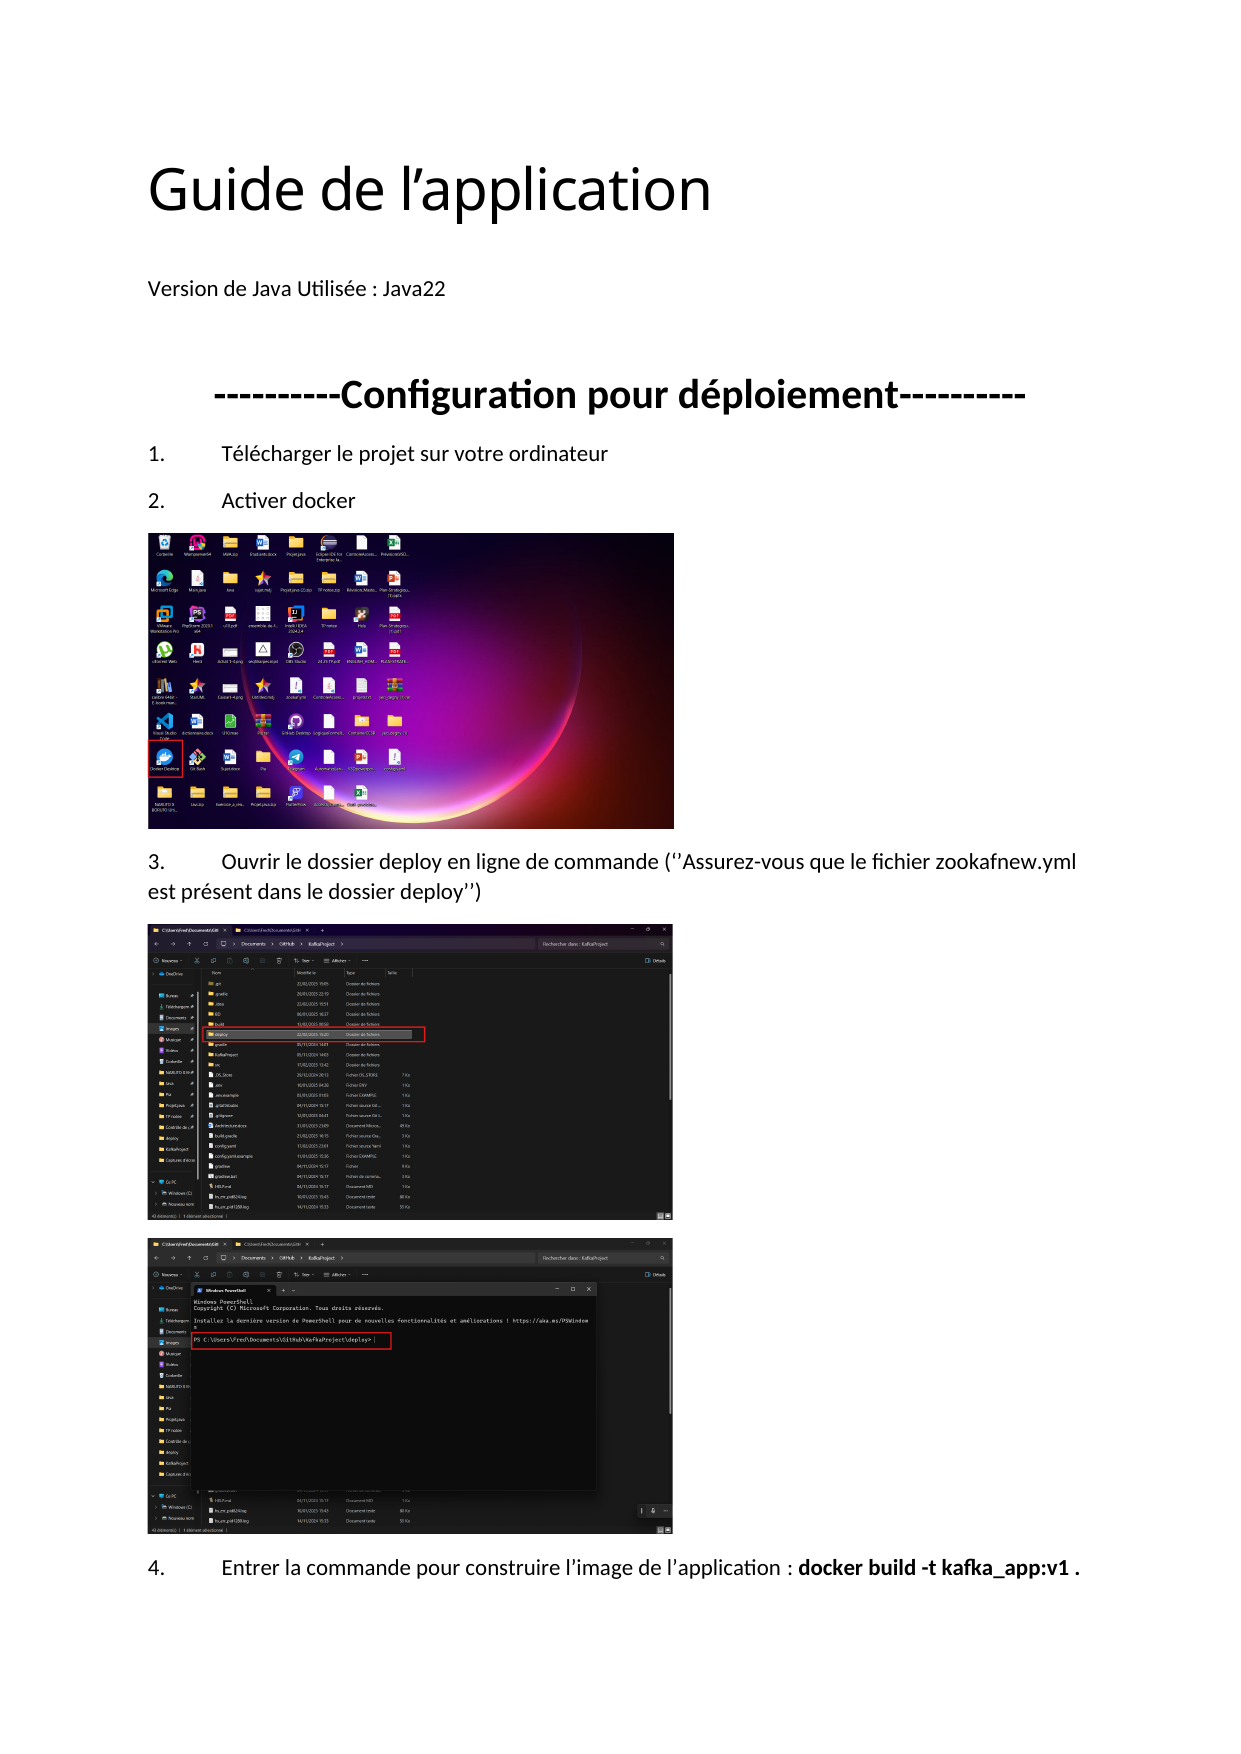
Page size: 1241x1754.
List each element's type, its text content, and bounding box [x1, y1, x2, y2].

picture [147, 924, 673, 1220]
text 1. Télécharger le projet sur votre ordinateur [148, 439, 1093, 467]
title Guide de l’application [148, 148, 1093, 227]
text ----------Configuration pour déploiement---------- [148, 368, 1093, 418]
text 4. Entrer la commande pour construire l’image de l’application : docker build -t kafka_app:v1 . [148, 1553, 1093, 1581]
text 2. Activer docker [148, 486, 1093, 514]
text 3. Ouvrir le dossier deploy en ligne de commande (‘’Assurez-vous que le fichier zookafnew.yml est présent dans le dossier deploy’’) [148, 847, 1093, 905]
picture [147, 1238, 673, 1534]
picture [147, 533, 674, 829]
text Version de Java Utilisée : Java22 [148, 274, 1093, 302]
